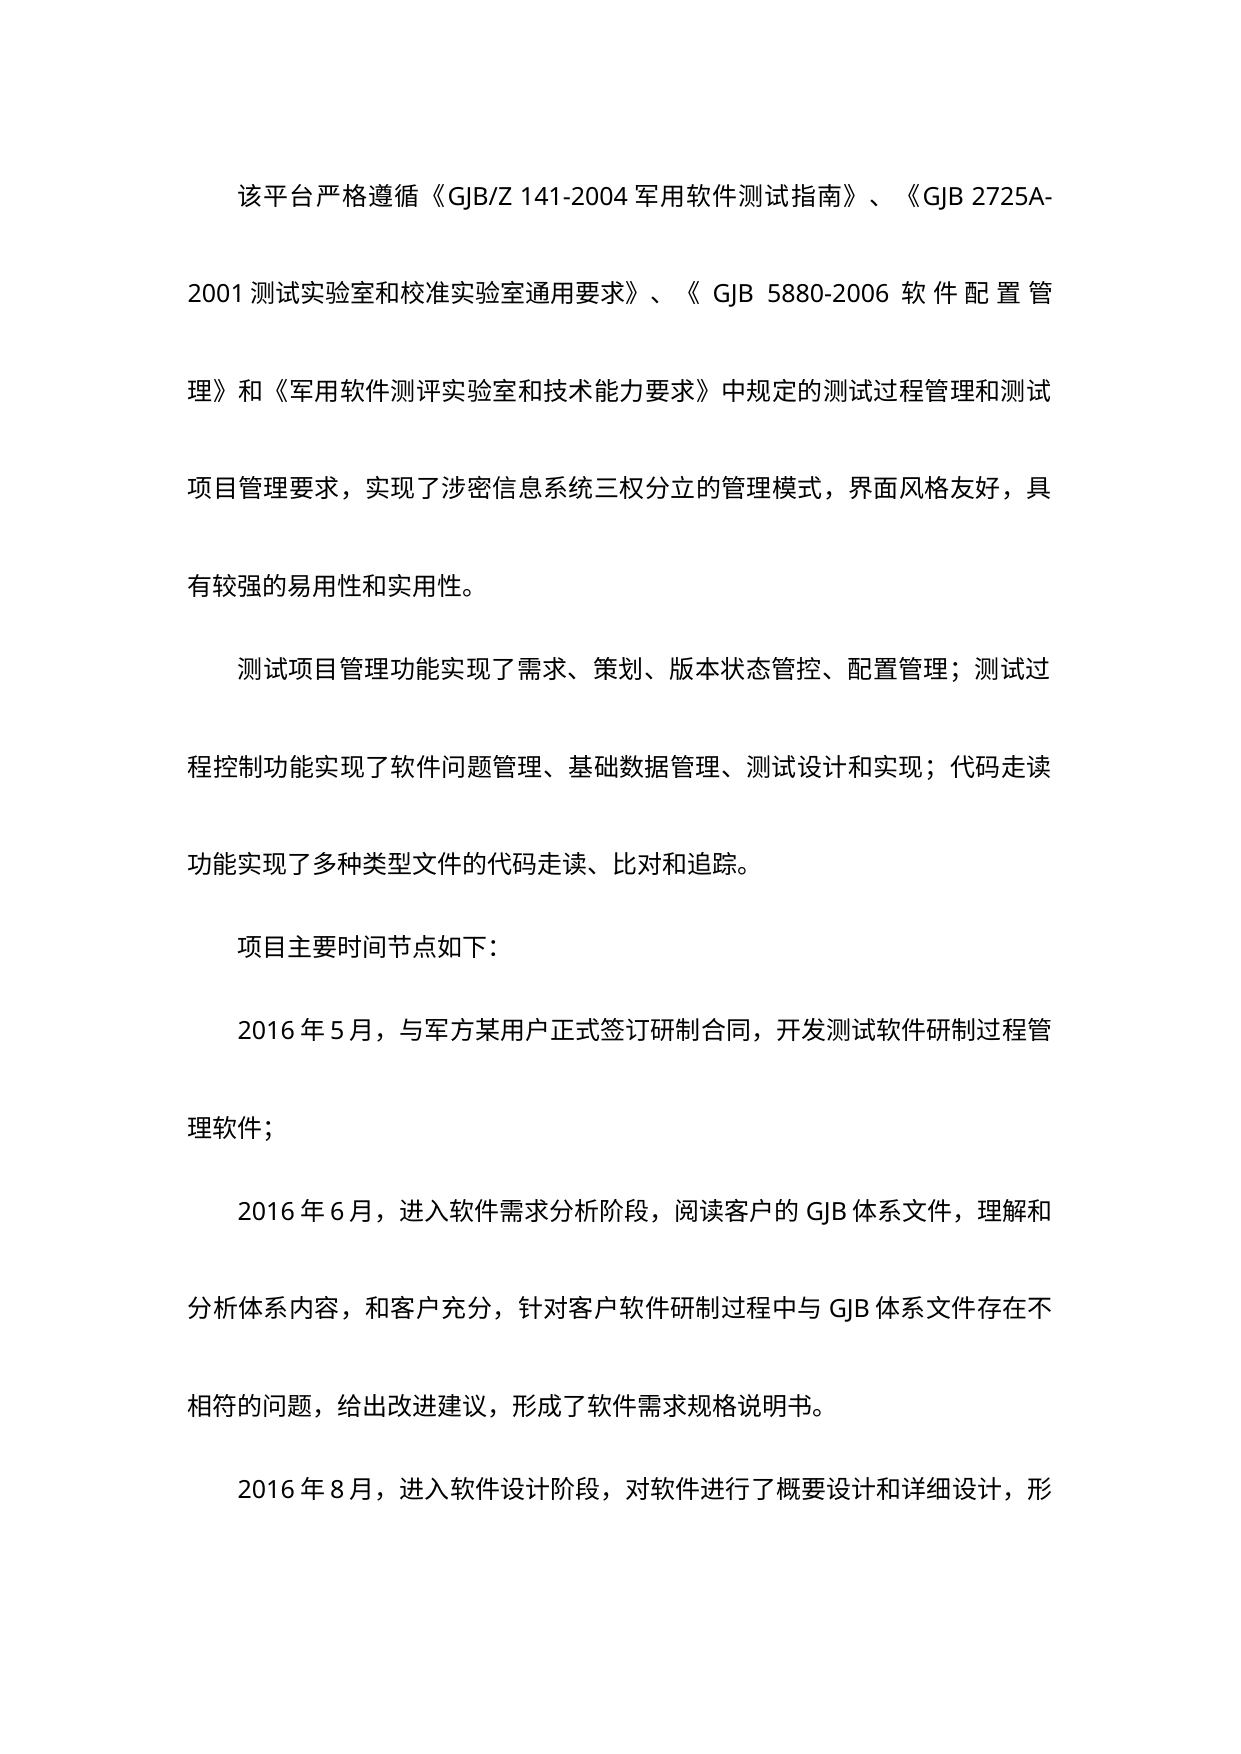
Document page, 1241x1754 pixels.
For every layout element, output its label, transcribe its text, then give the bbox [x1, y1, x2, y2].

text 2016年5月，与军方某用户正式签订研制合同，开发测试软件研制过程管理软件； [187, 996, 1053, 1159]
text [187, 1455, 1053, 1520]
text 测试项目管理功能实现了需求、策划、版本状态管控、配置管理；测试过程控制功能实现了软件问题管理、基础数据管理、测试设计和实现；代码走读功能实现了多种类型文件的代码走读、比对和追踪。 [187, 635, 1053, 895]
text 该平台严格遵循《GJB/Z 141-2004军用软件测试指南》、《GJB -2001测试实验室和校准实验室通用要求》、《 GJB 5880-2006软件配置管理》和《军用软件测评实验室和技术能力要求》中规定的测试过程管理和测试项目管理要求，实现了涉密信息系统三权分立的管理模式，界面风格友好，具有较强的易用性和实用性。 [187, 162, 1053, 617]
text 2016年6月，进入软件需求分析阶段，阅读客户的GJB体系文件，理解和分析体系内容，和客户充分，针对客户软件研制过程中与GJB体系文件存在不相符的问题，给出改进建议，形成了软件需求规格说明书。 [187, 1177, 1053, 1437]
text 项目主要时间节点如下： [187, 913, 1053, 978]
